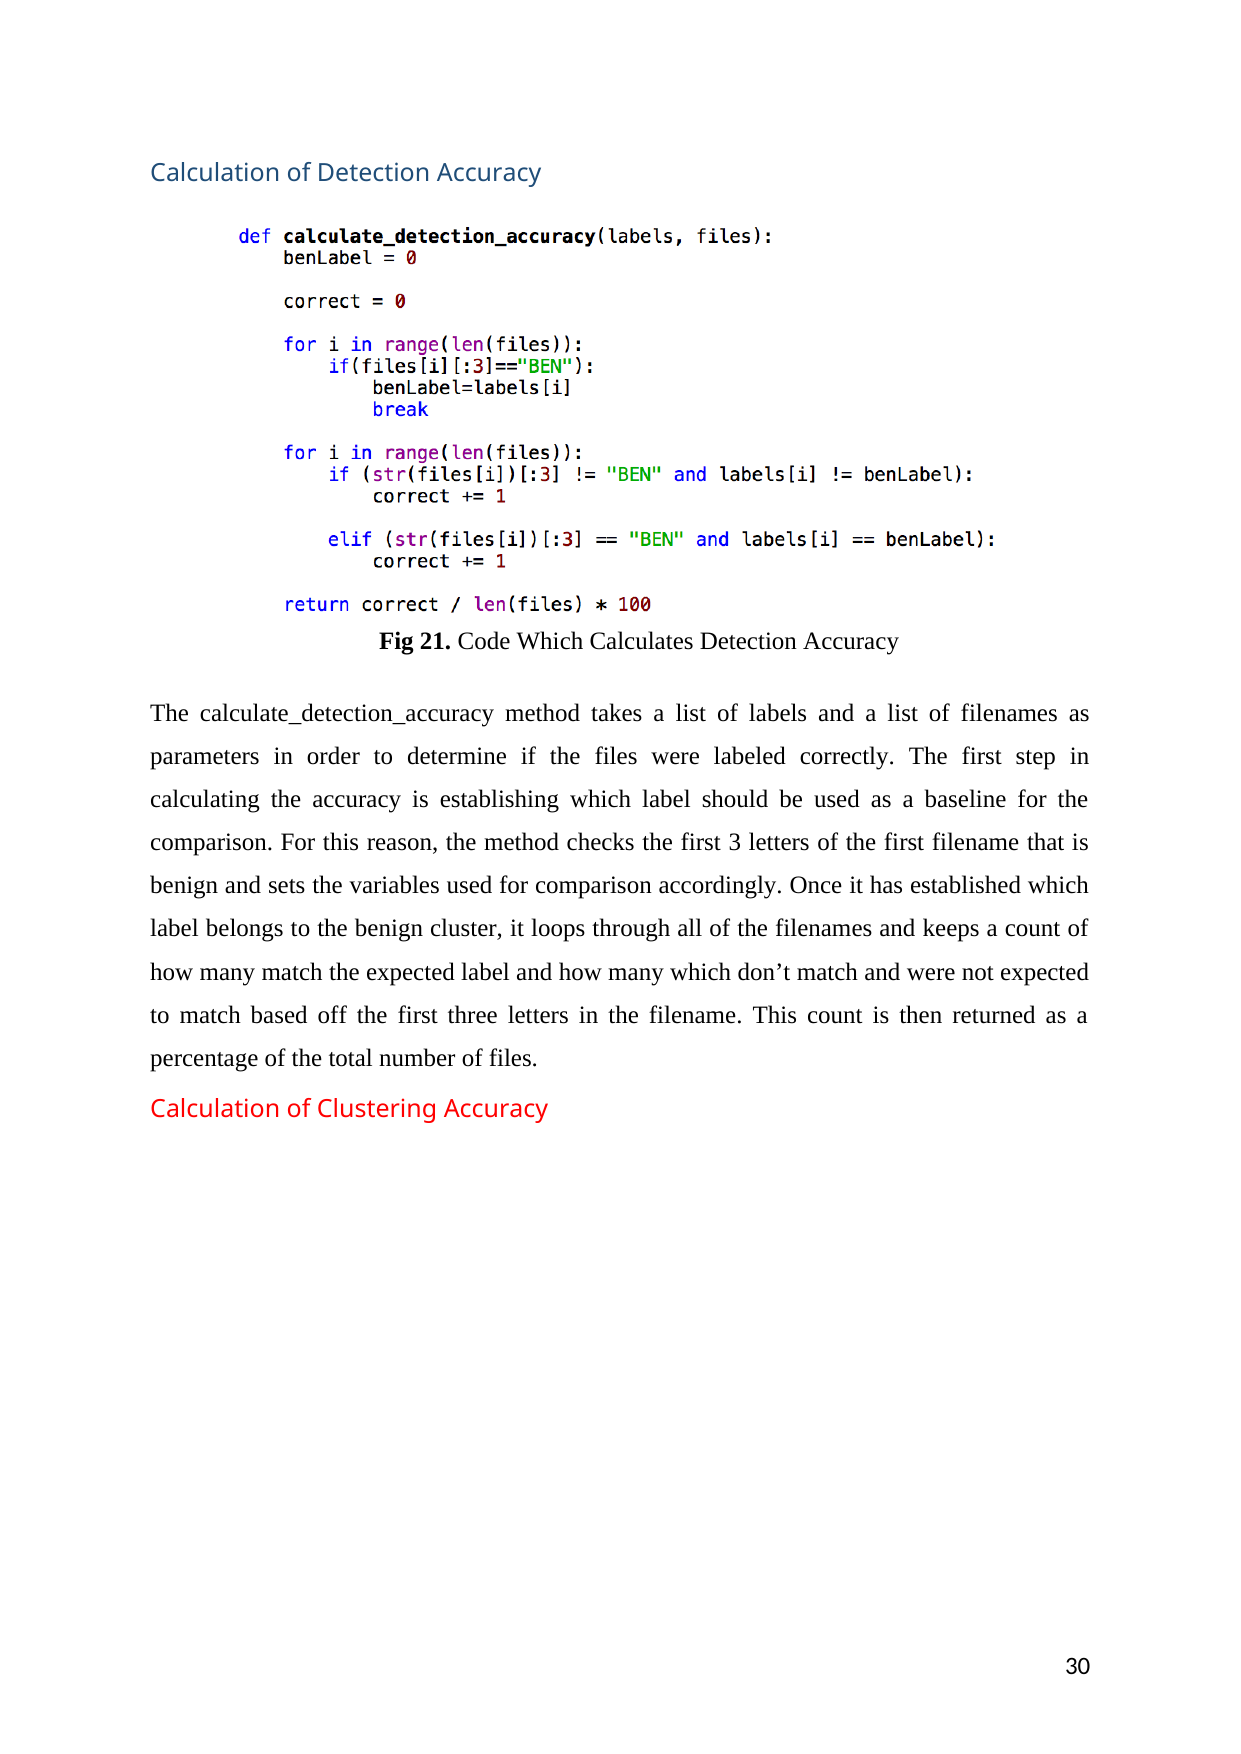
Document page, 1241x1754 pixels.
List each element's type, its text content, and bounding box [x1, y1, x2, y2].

text The calculate_detection_accuracy method takes a list of labels and a list of filenames as parameters in order to determine if the files were labeled correctly. The first step in calculating the accuracy is establishing which label should be used as a baseline for the comparison. For this reason, the method checks the first 3 letters of the first filename that is benign and sets the variables used for comparison accordingly. Once it has established which label belongs to the benign cluster, it loops through all of the filenames and keeps a count of how many match the expected label and how many which don’t match and were not expected to match based off the first three letters in the filename. This count is then returned as a percentage of the total number of files. [150, 698, 1090, 1072]
subtitle Calculation of Detection Accuracy [150, 154, 1090, 188]
text Fig 21. Code Which Calculates Detection Accuracy [187, 626, 1090, 655]
subtitle Calculation of Clustering Accuracy [150, 1090, 1090, 1124]
picture [235, 217, 1005, 626]
